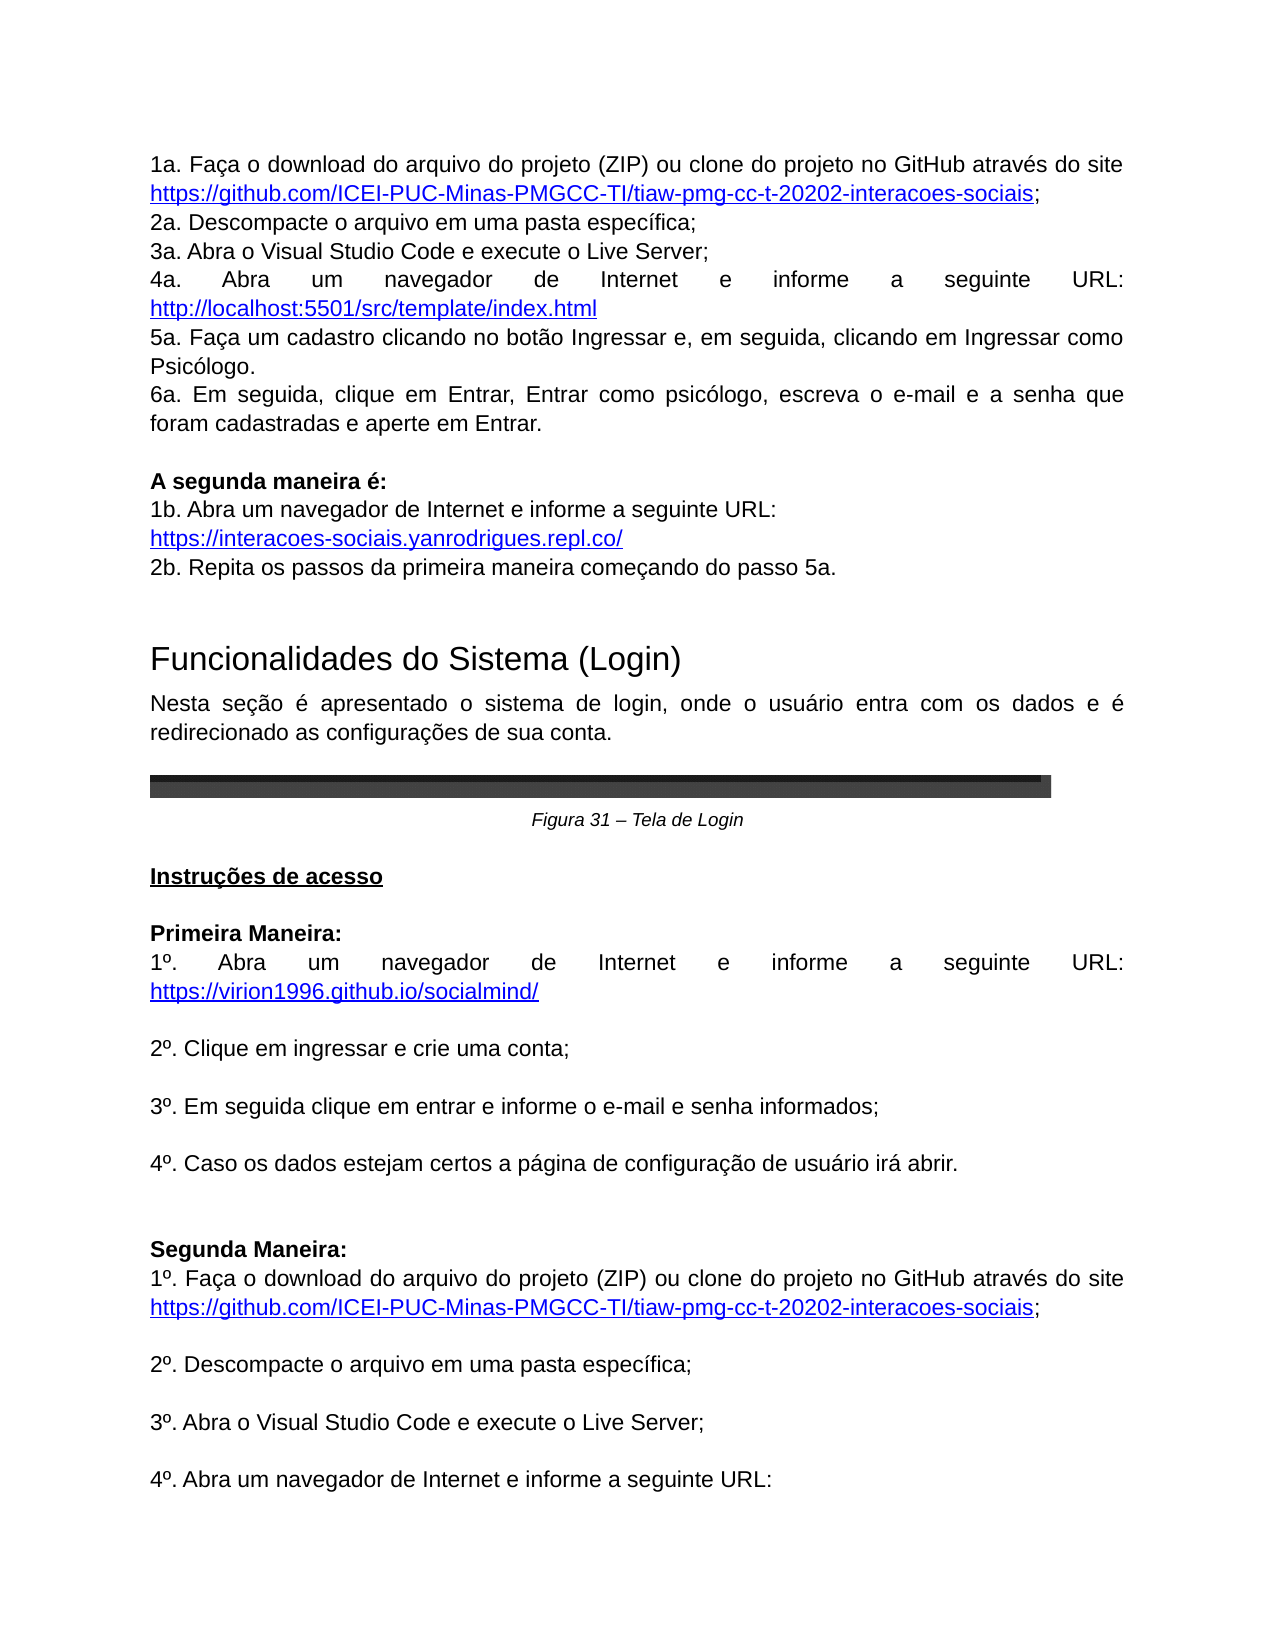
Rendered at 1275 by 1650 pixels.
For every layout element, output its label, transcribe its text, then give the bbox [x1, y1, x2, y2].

text 4º. Abra um navegador de Internet e informe a seguinte URL: [150, 1465, 1125, 1494]
text 3º. Abra o Visual Studio Code e execute o Live Server; [150, 1407, 1125, 1436]
text Primeira Maneira: [150, 919, 1125, 947]
text 5a. Faça um cadastro clicando no botão Ingressar e, em seguida, clicando em Ingressar como Psicólogo. [150, 322, 1125, 380]
text 3º. Em seguida clique em entrar e informe o e-mail e senha informados; [150, 1091, 1125, 1120]
text Figura 31 – Tela de Login [150, 804, 1125, 832]
text 1b. Abra um navegador de Internet e informe a seguinte URL: [150, 495, 1125, 524]
text 4º. Caso os dados estejam certos a página de configuração de usuário irá abrir. [150, 1149, 1125, 1177]
text https://interacoes-sociais.yanrodrigues.repl.co/ [150, 524, 1125, 552]
text 2º. Descompacte o arquivo em uma pasta específica; [150, 1350, 1125, 1379]
text Segunda Maneira: [150, 1235, 1125, 1264]
text 2º. Clique em ingressar e crie uma conta; [150, 1034, 1125, 1062]
text 3a. Abra o Visual Studio Code e execute o Live Server; [150, 236, 1125, 265]
text 1º. Faça o download do arquivo do projeto (ZIP) ou clone do projeto no GitHub através do site https://github.com/ICEI-PUC-Minas-PMGCC-TI/tiaw-pmg-cc-t-20202-interacoes-sociais; [150, 1264, 1125, 1321]
text Funcionalidades do Sistema (Login) [150, 647, 585, 676]
text 1º. Abra um navegador de Internet e informe a seguinte URL: https://virion1996.github.io/socialmind/ [150, 947, 1125, 1005]
text A segunda maneira é: [150, 466, 1125, 495]
text Funcionalidades do Sistema (Login) [583, 647, 676, 676]
text 2a. Descompacte o arquivo em uma pasta específica; [150, 207, 1125, 236]
text 4a. Abra um navegador de Internet e informe a seguinte URL: http://localhost:5501/src/template/index.html [150, 265, 1125, 322]
text Funcionalidades do Sistema (Login) [674, 647, 1125, 676]
text Nesta seção é apresentado o sistema de login, onde o usuário entra com os dados e é redirecionado as configurações de sua conta. [150, 689, 1125, 746]
text Instruções de acesso [150, 861, 1125, 890]
text 6a. Em seguida, clique em Entrar, Entrar como psicólogo, escreva o e-mail e a senha que foram cadastradas e aperte em Entrar. [150, 380, 1125, 437]
text 1a. Faça o download do arquivo do projeto (ZIP) ou clone do projeto no GitHub através do site https://github.com/ICEI-PUC-Minas-PMGCC-TI/tiaw-pmg-cc-t-20202-interacoes-sociais; [150, 150, 1125, 207]
text 2b. Repita os passos da primeira maneira começando do passo 5a. [150, 552, 1125, 581]
